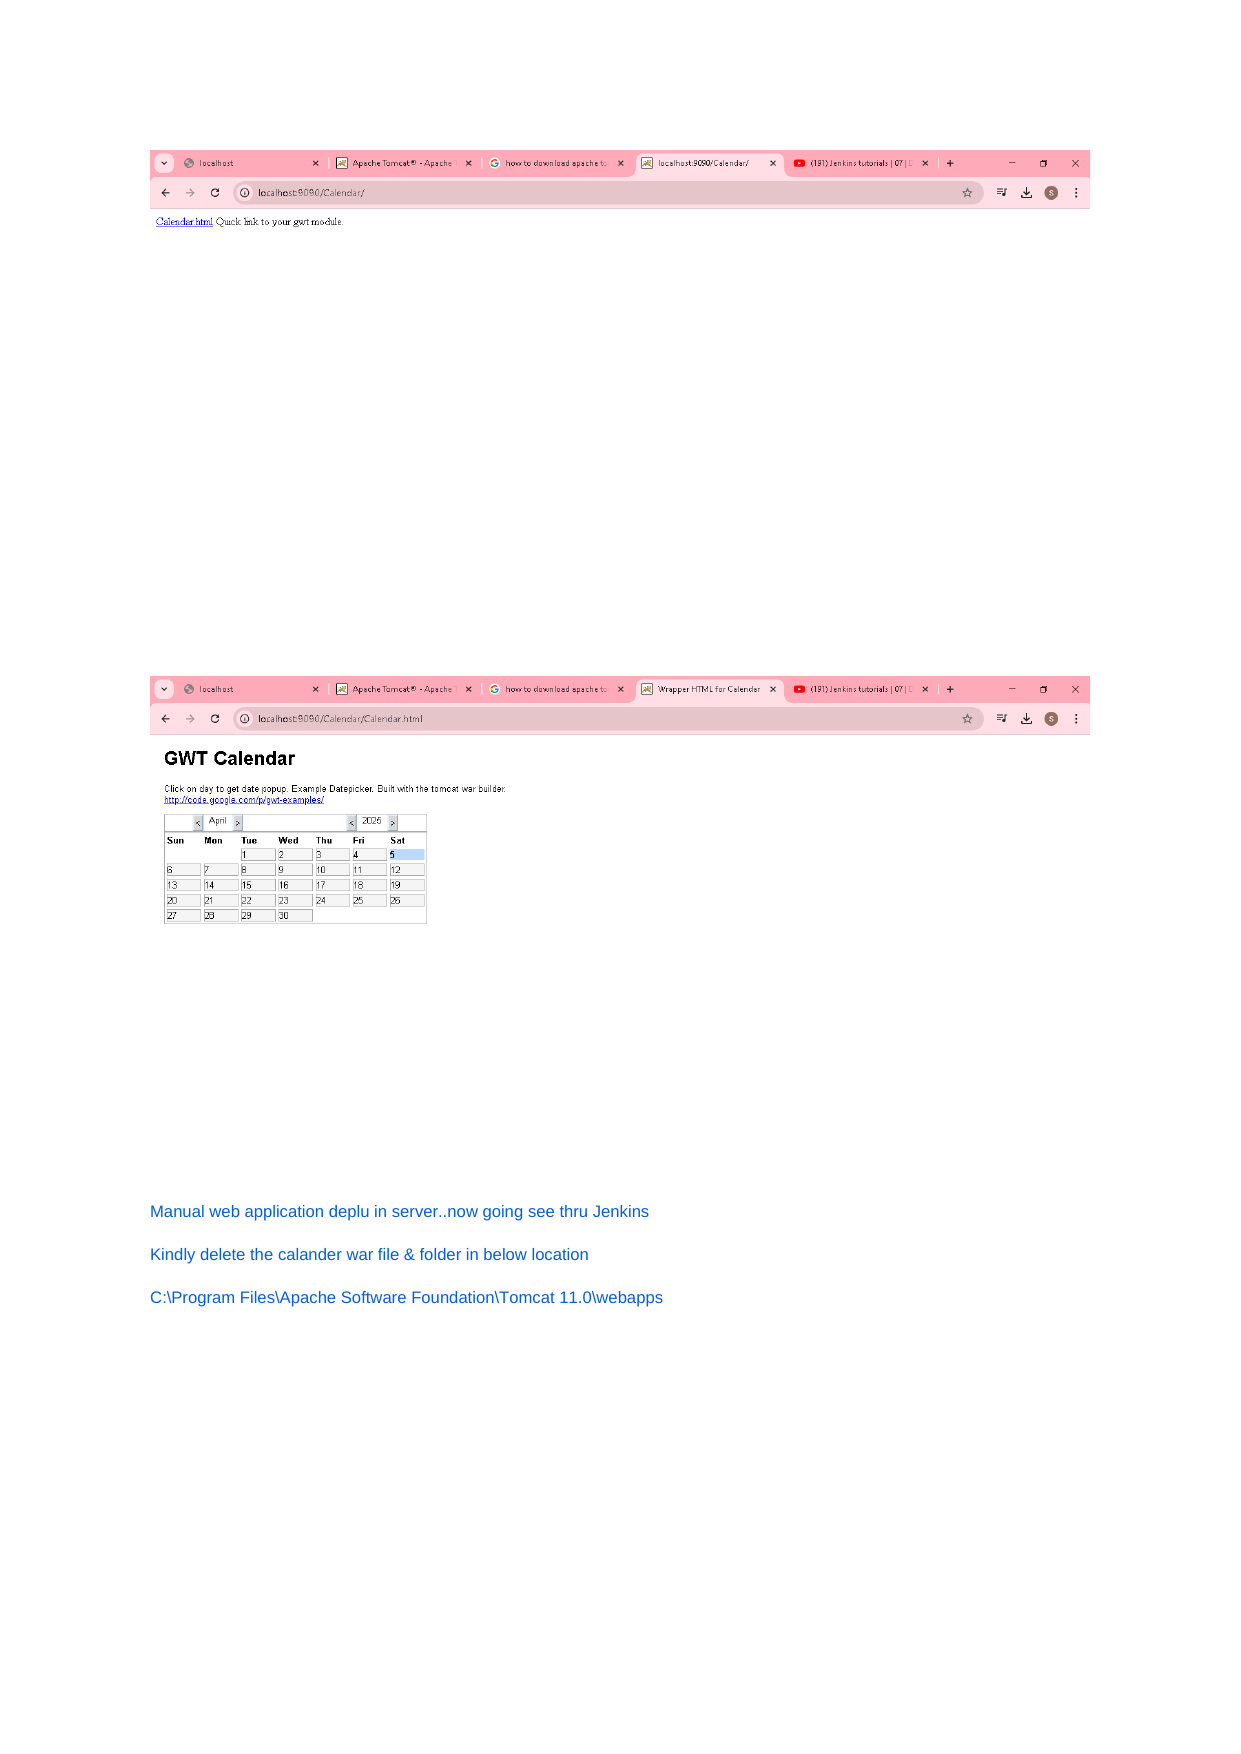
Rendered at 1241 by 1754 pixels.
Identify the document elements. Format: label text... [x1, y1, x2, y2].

picture [150, 676, 1091, 1177]
picture [150, 150, 1091, 651]
text C:\Program Files\Apache Software Foundation\Tomcat 11.0\webapps [150, 1288, 1090, 1307]
text Manual web application deplu in server..now going see thru Jenkins [150, 1202, 1090, 1221]
text Kindly delete the calander war file & folder in below location [150, 1245, 1090, 1264]
